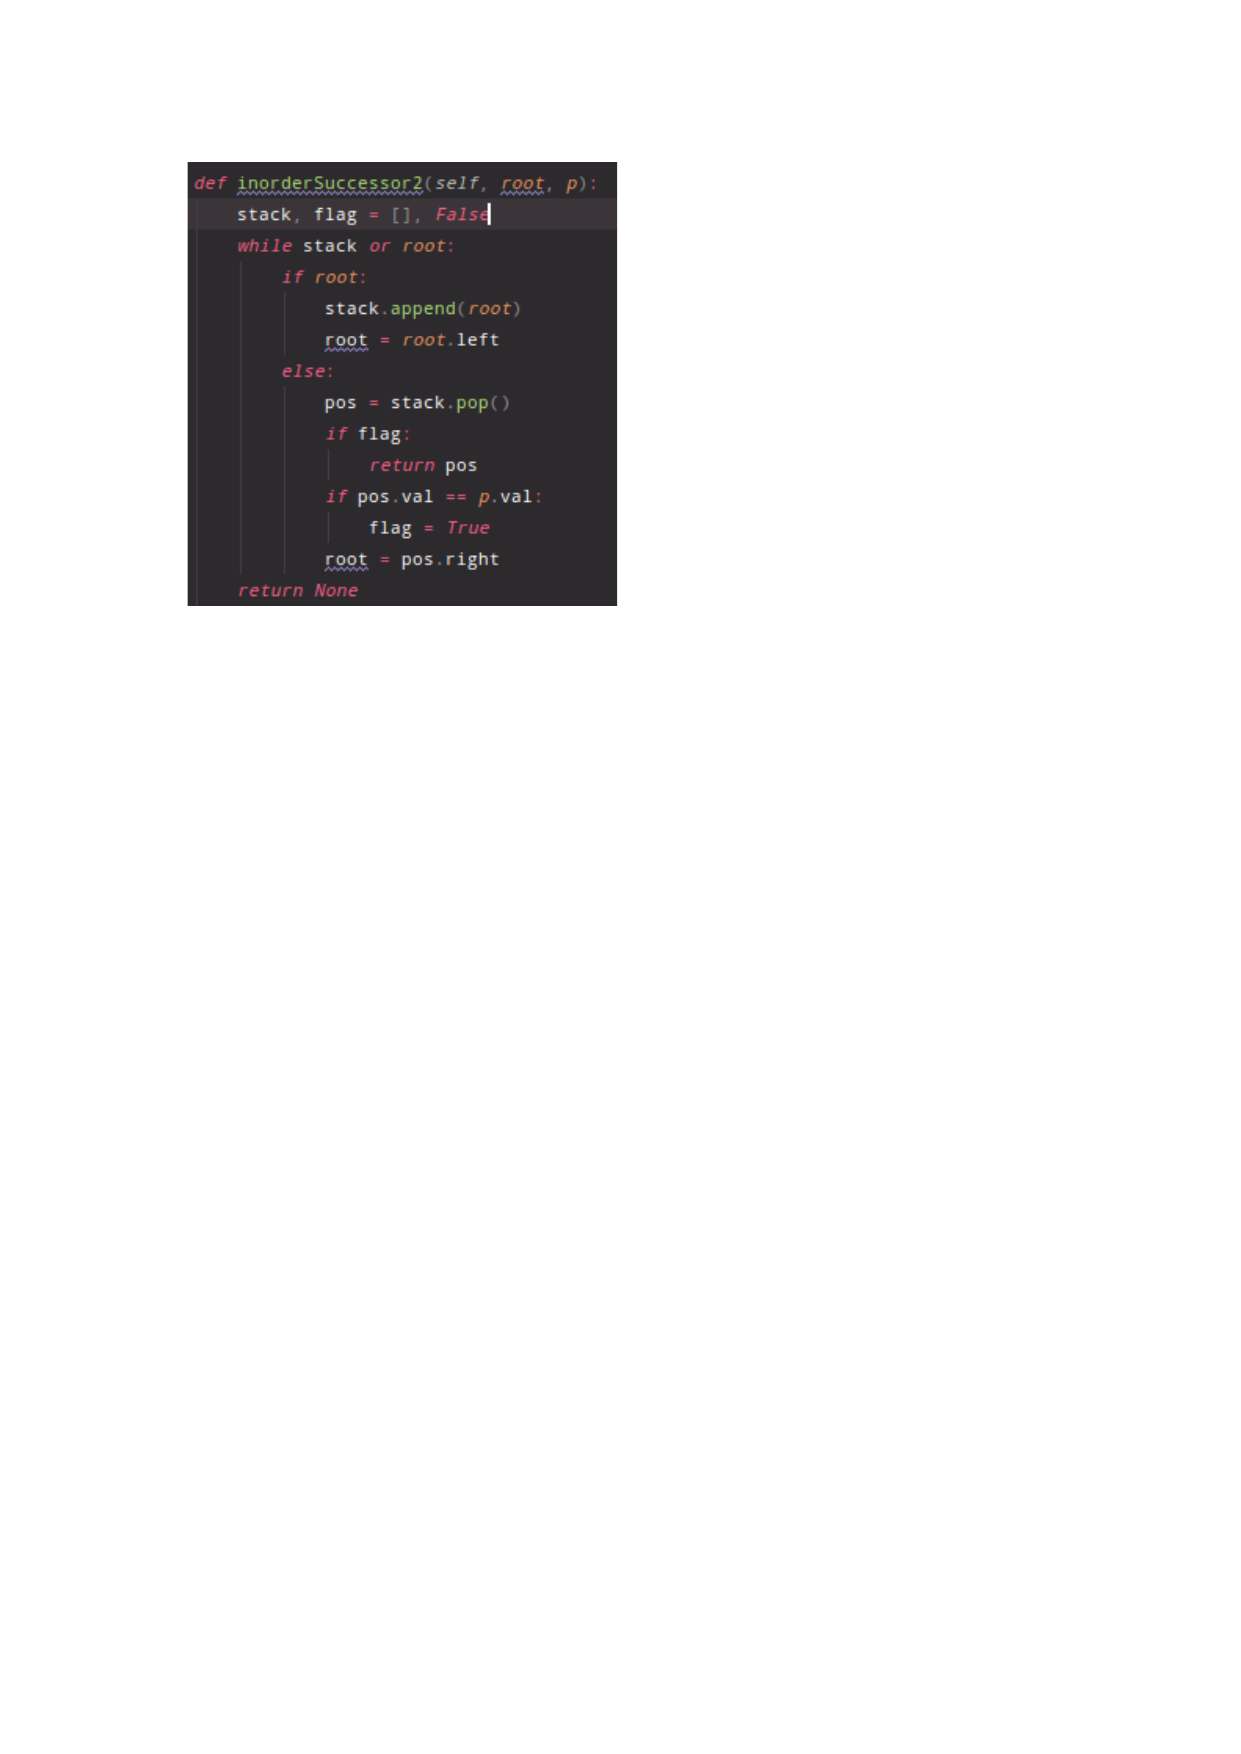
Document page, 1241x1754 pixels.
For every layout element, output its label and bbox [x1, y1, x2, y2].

picture [187, 162, 618, 606]
